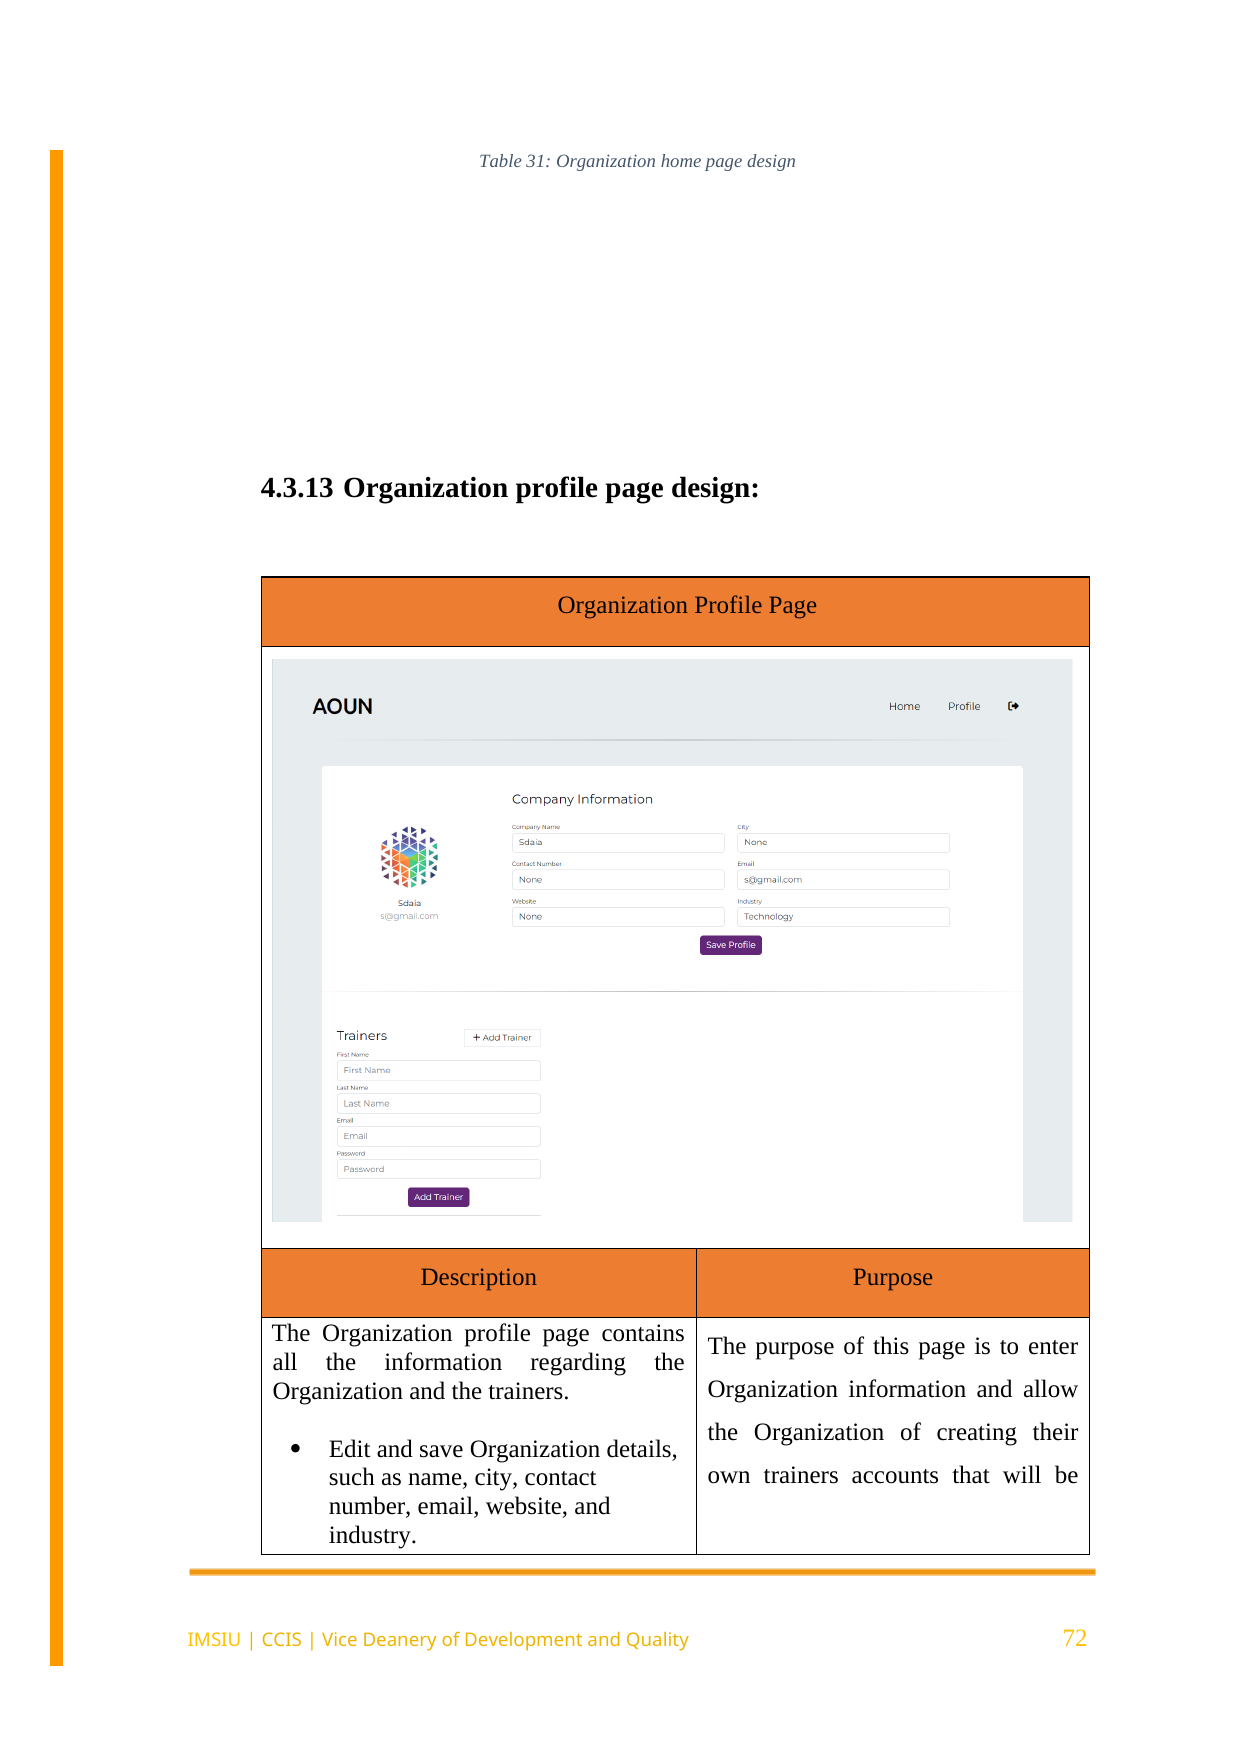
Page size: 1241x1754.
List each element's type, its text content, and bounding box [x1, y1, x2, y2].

list Organization profile page design: [261, 471, 1090, 504]
table_cell [262, 647, 1089, 1248]
table_header Organization Profile Page [262, 578, 1089, 646]
picture [187, 1567, 1100, 1576]
table_cell Description [262, 1249, 696, 1317]
table_cell Purpose [697, 1249, 1089, 1317]
picture [272, 659, 1073, 1222]
